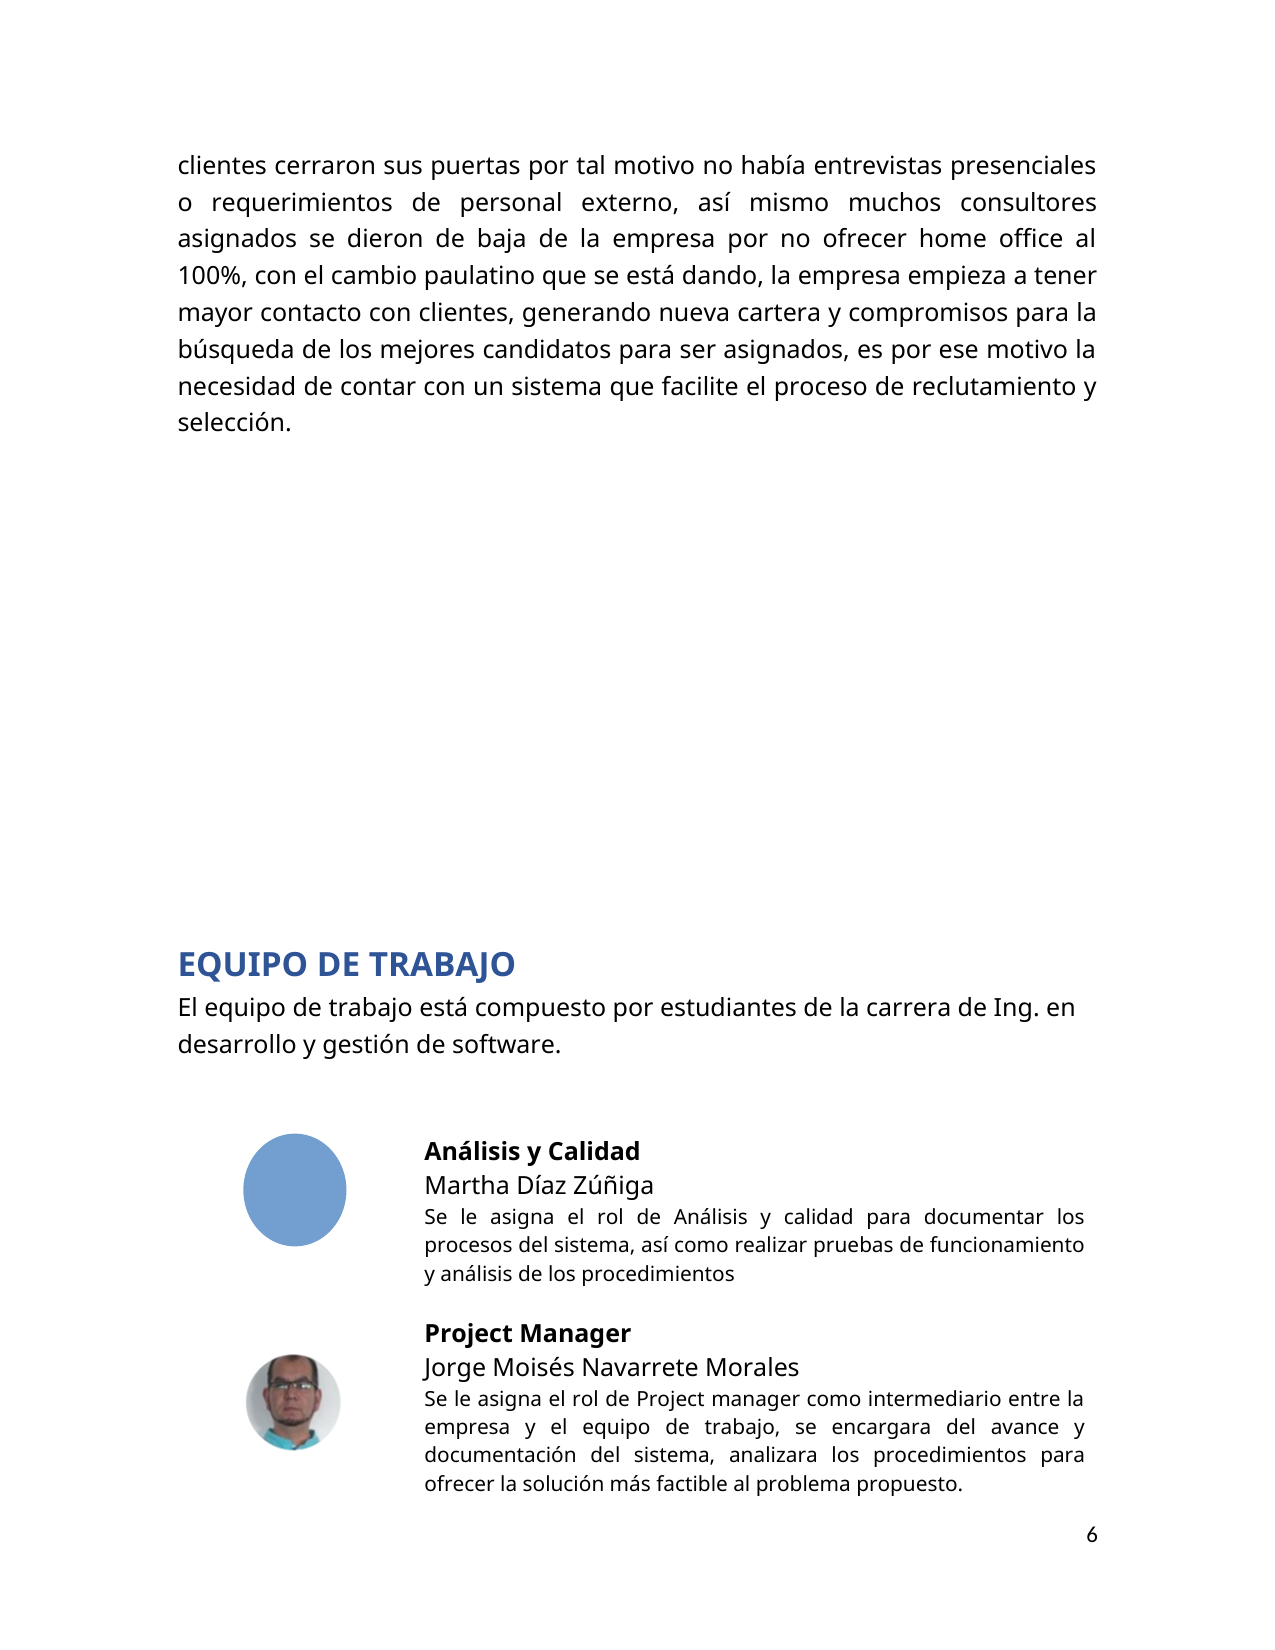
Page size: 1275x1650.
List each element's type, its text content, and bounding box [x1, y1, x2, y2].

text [177, 148, 1098, 439]
table_header [177, 1134, 413, 1316]
table_header Análisis y Calidad Martha Díaz Zúñiga Se le asigna el rol de Análisis y calidad para documentar los procesos del sistema, así como realizar pruebas de funcionamiento y análisis de los procedimientos [413, 1134, 1097, 1316]
subtitle EQUIPO DE TRABAJO [177, 941, 1098, 987]
table_cell [177, 1316, 413, 1497]
text El equipo de trabajo está compuesto por estudiantes de la carrera de Ing. en desarrollo y gestión de software. [177, 990, 1098, 1061]
picture [242, 1349, 348, 1456]
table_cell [413, 1316, 1097, 1497]
